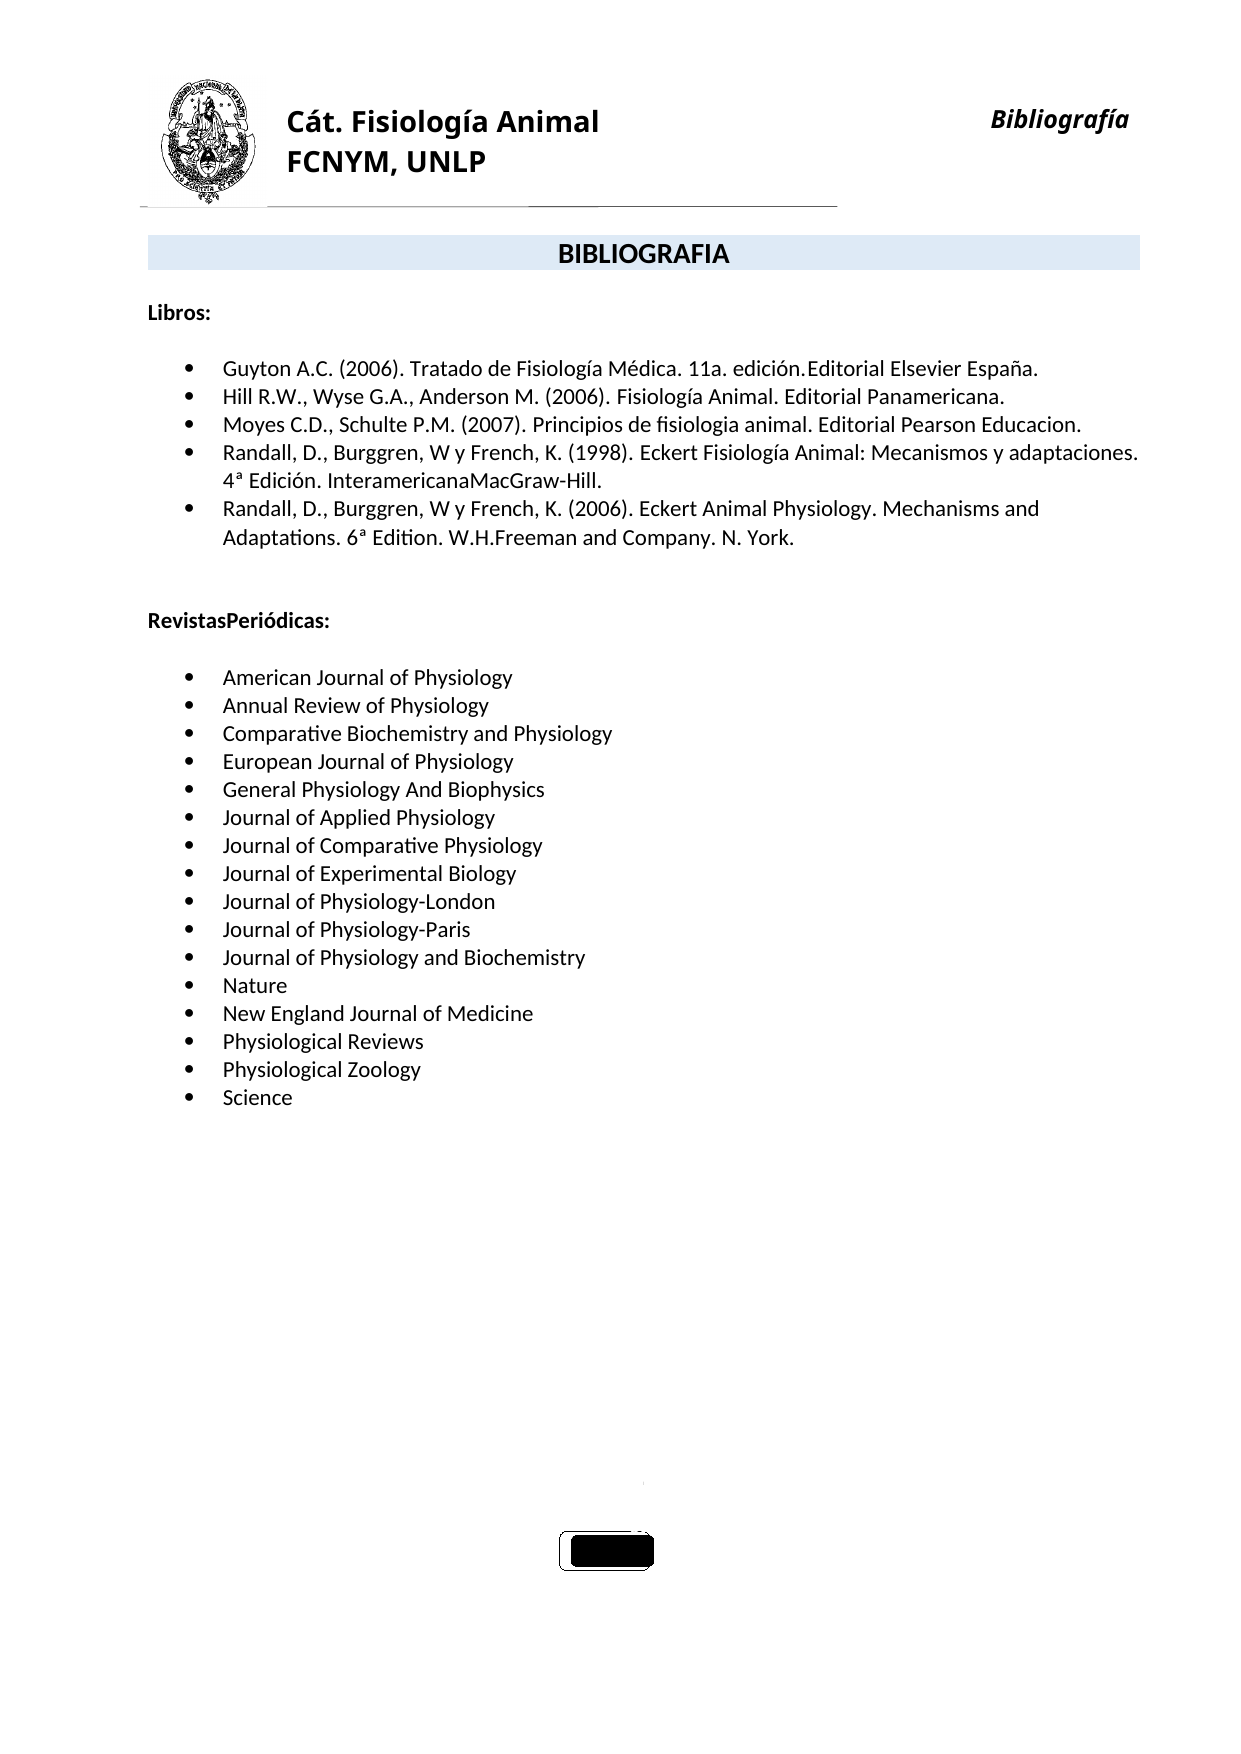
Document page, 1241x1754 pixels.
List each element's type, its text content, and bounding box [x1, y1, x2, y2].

list Physiological Zoology [185, 1055, 1140, 1083]
list European Journal of Physiology [185, 747, 1140, 775]
picture [147, 75, 268, 207]
list Comparative Biochemistry and Physiology [185, 719, 1140, 747]
list Journal of Comparative Physiology [185, 831, 1140, 859]
text RevistasPeriódicas: [148, 607, 1140, 635]
list Moyes C.D., Schulte P.M. (2007). Principios de fisiologia animal. Editorial Pearson Educacion. [185, 411, 1140, 438]
list Guyton A.C. (2006). Tratado de Fisiología Médica. 11a. edición.Editorial Elsevier España. [185, 354, 1140, 382]
list Journal of Physiology and Biochemistry [185, 943, 1140, 971]
list Annual Review of Physiology [185, 691, 1140, 719]
list Journal of Experimental Biology [185, 859, 1140, 887]
list General Physiology And Biophysics [185, 775, 1140, 803]
list American Journal of Physiology [185, 663, 1140, 691]
list Journal of Physiology-Paris [185, 915, 1140, 943]
text Libros: [148, 298, 1140, 326]
list Journal of Applied Physiology [185, 803, 1140, 831]
list Nature [185, 971, 1140, 999]
list Physiological Reviews [185, 1027, 1140, 1055]
list Science [185, 1083, 1140, 1111]
list New England Journal of Medicine [185, 999, 1140, 1027]
list Randall, D., Burggren, W y French, K. (1998). Eckert Fisiología Animal: Mecanismos y adaptaciones. 4ª Edición. InteramericanaMacGraw-Hill. [185, 438, 1140, 494]
list Journal of Physiology-London [185, 887, 1140, 915]
list Randall, D., Burggren, W y French, K. (2006). Eckert Animal Physiology. Mechanisms and Adaptations. 6ª Edition. W.H.Freeman and Company. N. York. [185, 494, 1140, 551]
list Hill R.W., Wyse G.A., Anderson M. (2006). Fisiología Animal. Editorial Panamericana. [185, 382, 1140, 411]
subtitle Bibliografia [148, 235, 1140, 270]
